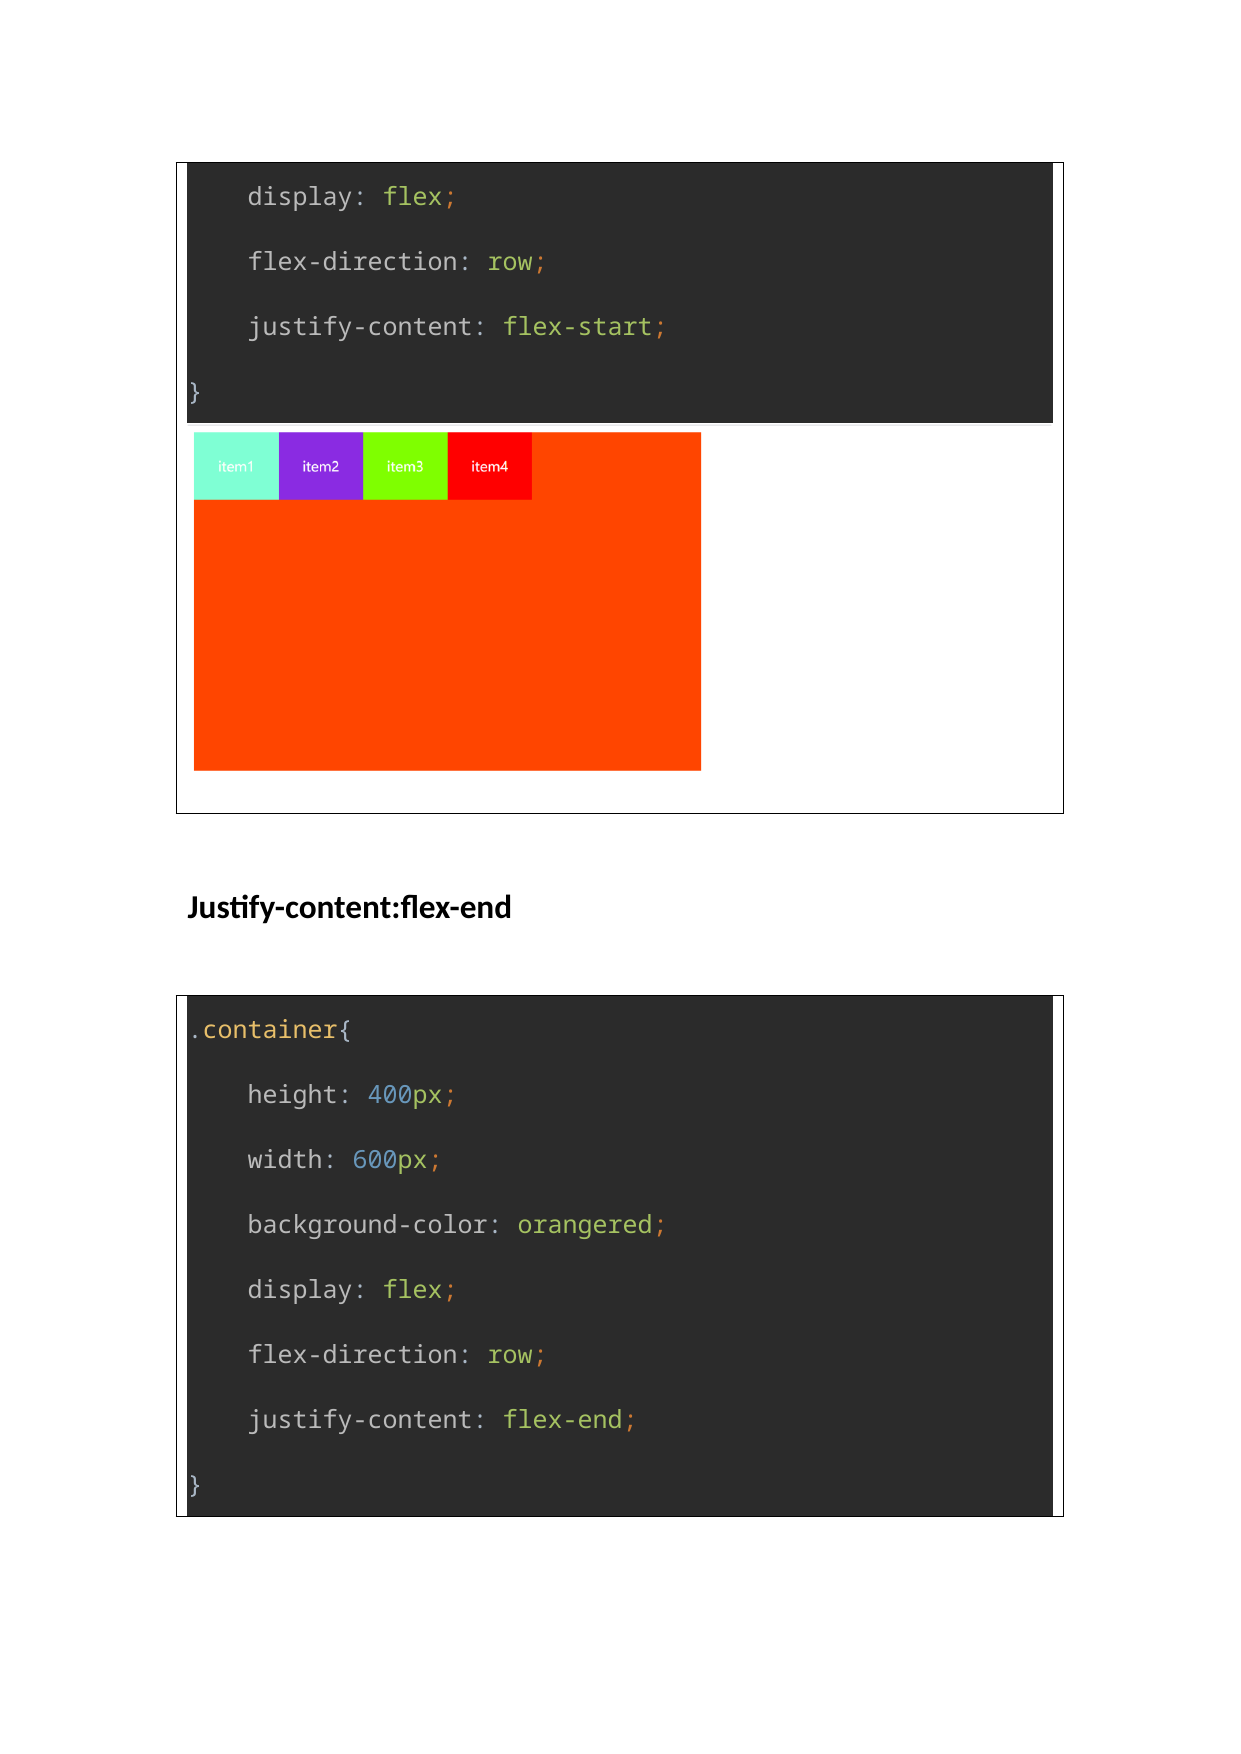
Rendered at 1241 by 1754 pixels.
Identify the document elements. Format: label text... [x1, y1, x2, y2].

table_header .container{ height: 400px; width: 600px; background-color: orangered; display: flex; flex-direction: row; justify-content: flex-start; } [177, 163, 1063, 813]
picture [187, 423, 1052, 803]
subtitle Justify-content:flex-end [187, 874, 1053, 939]
